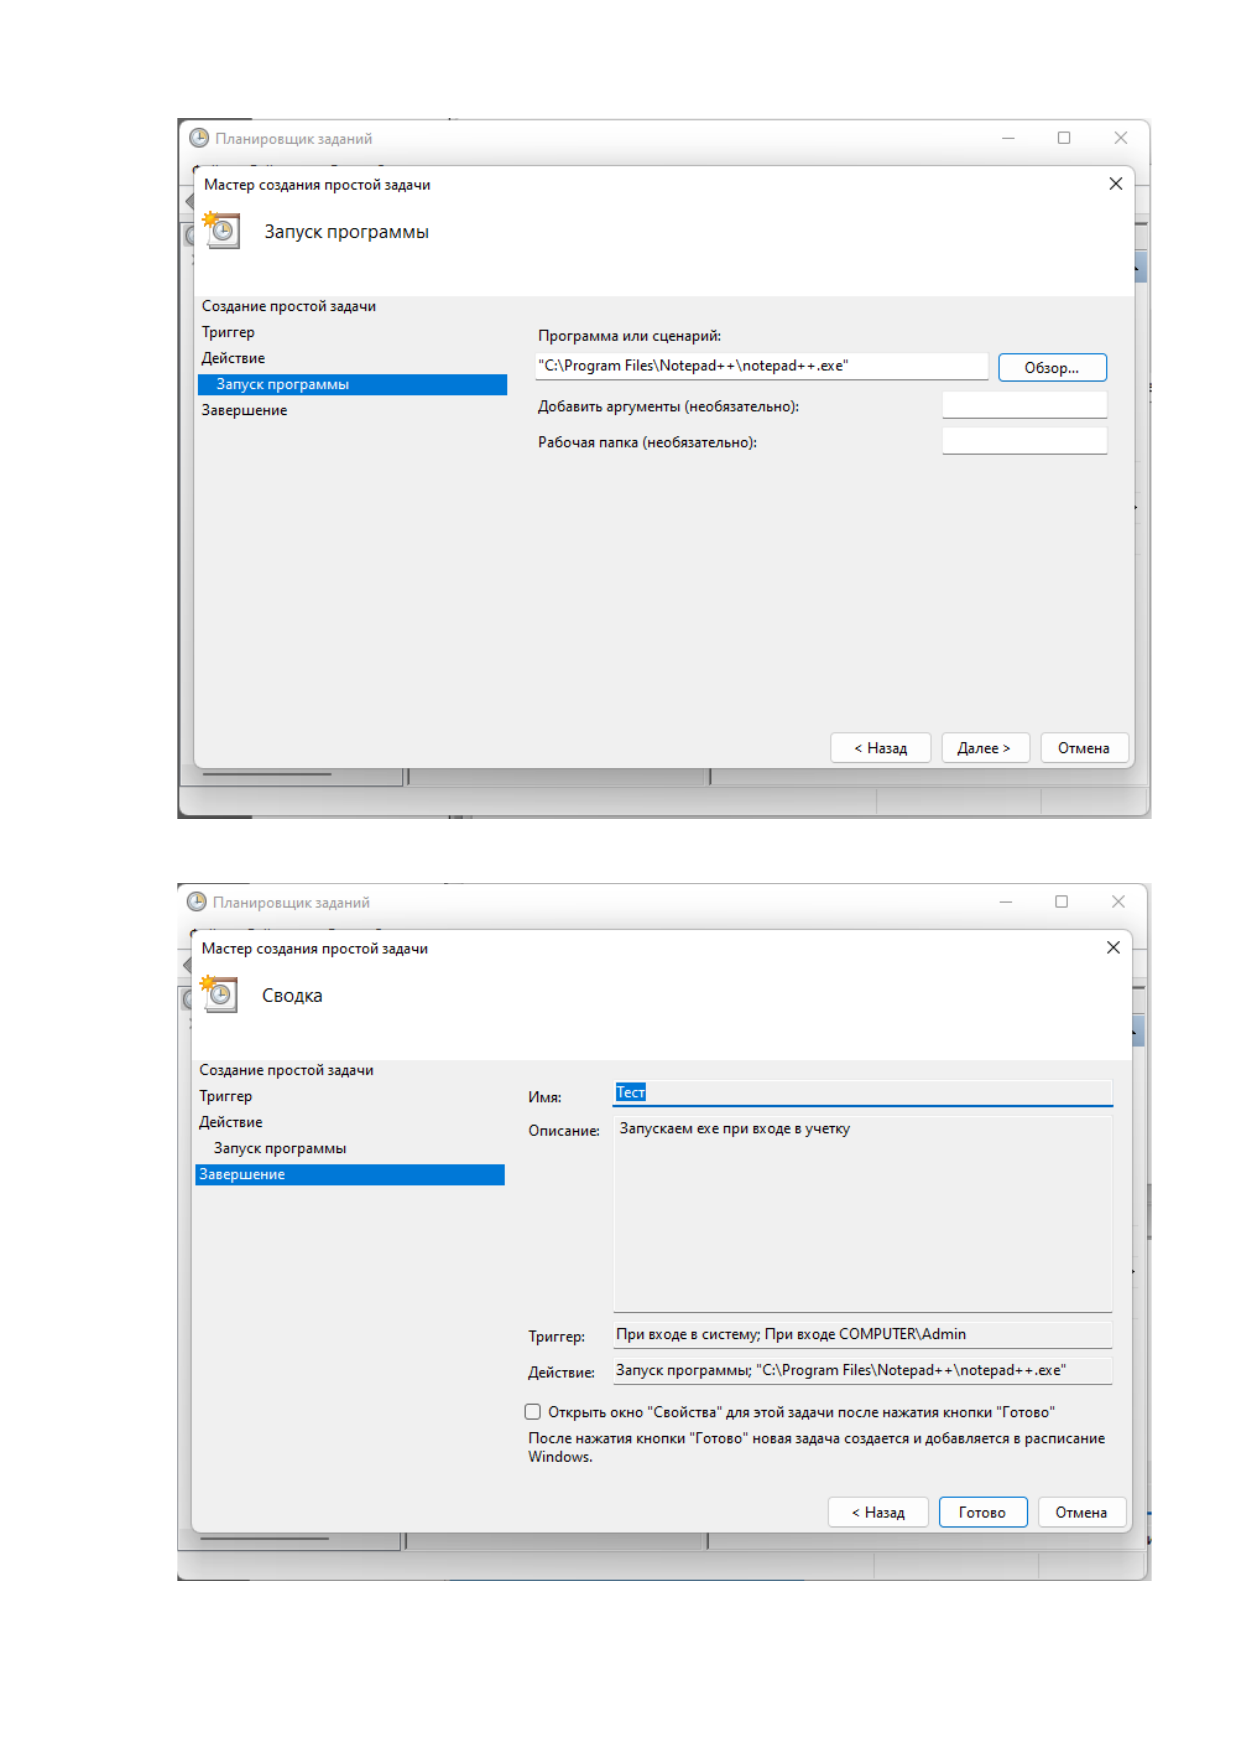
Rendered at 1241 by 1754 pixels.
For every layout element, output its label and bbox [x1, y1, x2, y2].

picture [177, 118, 1152, 819]
picture [177, 883, 1152, 1581]
